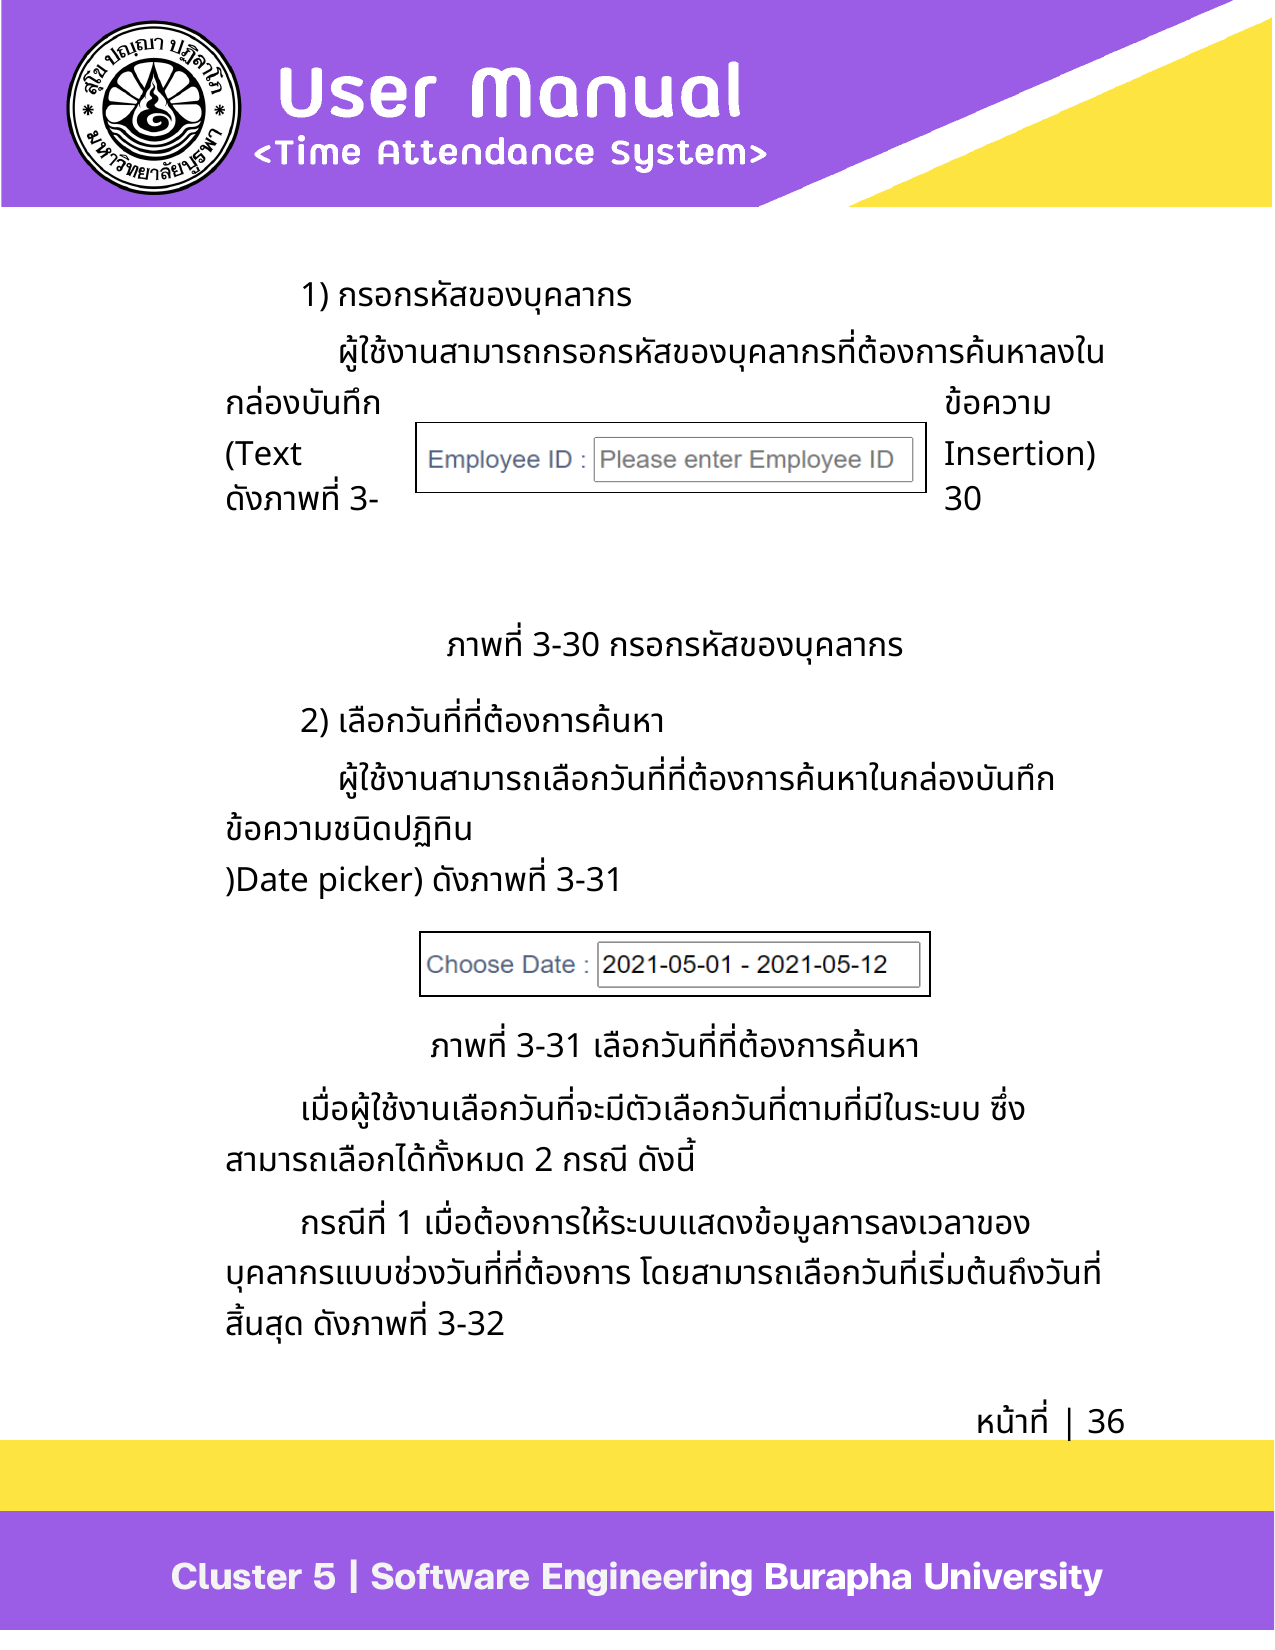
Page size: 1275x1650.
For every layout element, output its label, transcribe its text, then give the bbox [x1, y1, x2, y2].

text ภาพที่ 3-30 กรอกรหัสของบุคลากร [225, 621, 1125, 671]
text เมื่อผู้ใช้งานเลือกวันที่จะมีตัวเลือกวันที่ตามที่มีในระบบ ซึ่งสามารถเลือกได้ทั้งหมด 2 กรณี ดังนี้ [225, 1085, 1125, 1186]
list เลือกวันที่ที่ต้องการค้นหา [300, 696, 1125, 747]
text กรณีที่ 1 เมื่อต้องการให้ระบบแสดงข้อมูลการลงเวลาของบุคลากรแบบช่วงวันที่ที่ต้องการ โดยสามารถเลือกวันที่เริ่มต้นถึงวันที่สิ้นสุด ดังภาพที่ 3-32 [225, 1199, 1125, 1350]
text ภาพที่ 3-31 เลือกวันที่ที่ต้องการค้นหา [225, 1022, 1125, 1073]
picture [417, 423, 925, 492]
list กรอกรหัสของบุคลากร [300, 270, 1125, 321]
text ผู้ใช้งานสามารถกรอกรหัสของบุคลากรที่ต้องการค้นหาลงในกล่องบันทึกข้อความ (Text Insertion) ดังภาพที่ 3-30 [225, 328, 1125, 525]
picture [0, 1438, 1275, 1630]
picture [421, 933, 929, 995]
text ผู้ใช้งานสามารถเลือกวันที่ที่ต้องการค้นหาในกล่องบันทึกข้อความชนิดปฏิทิน )Date picker) ดังภาพที่ 3-31 [225, 754, 1125, 906]
